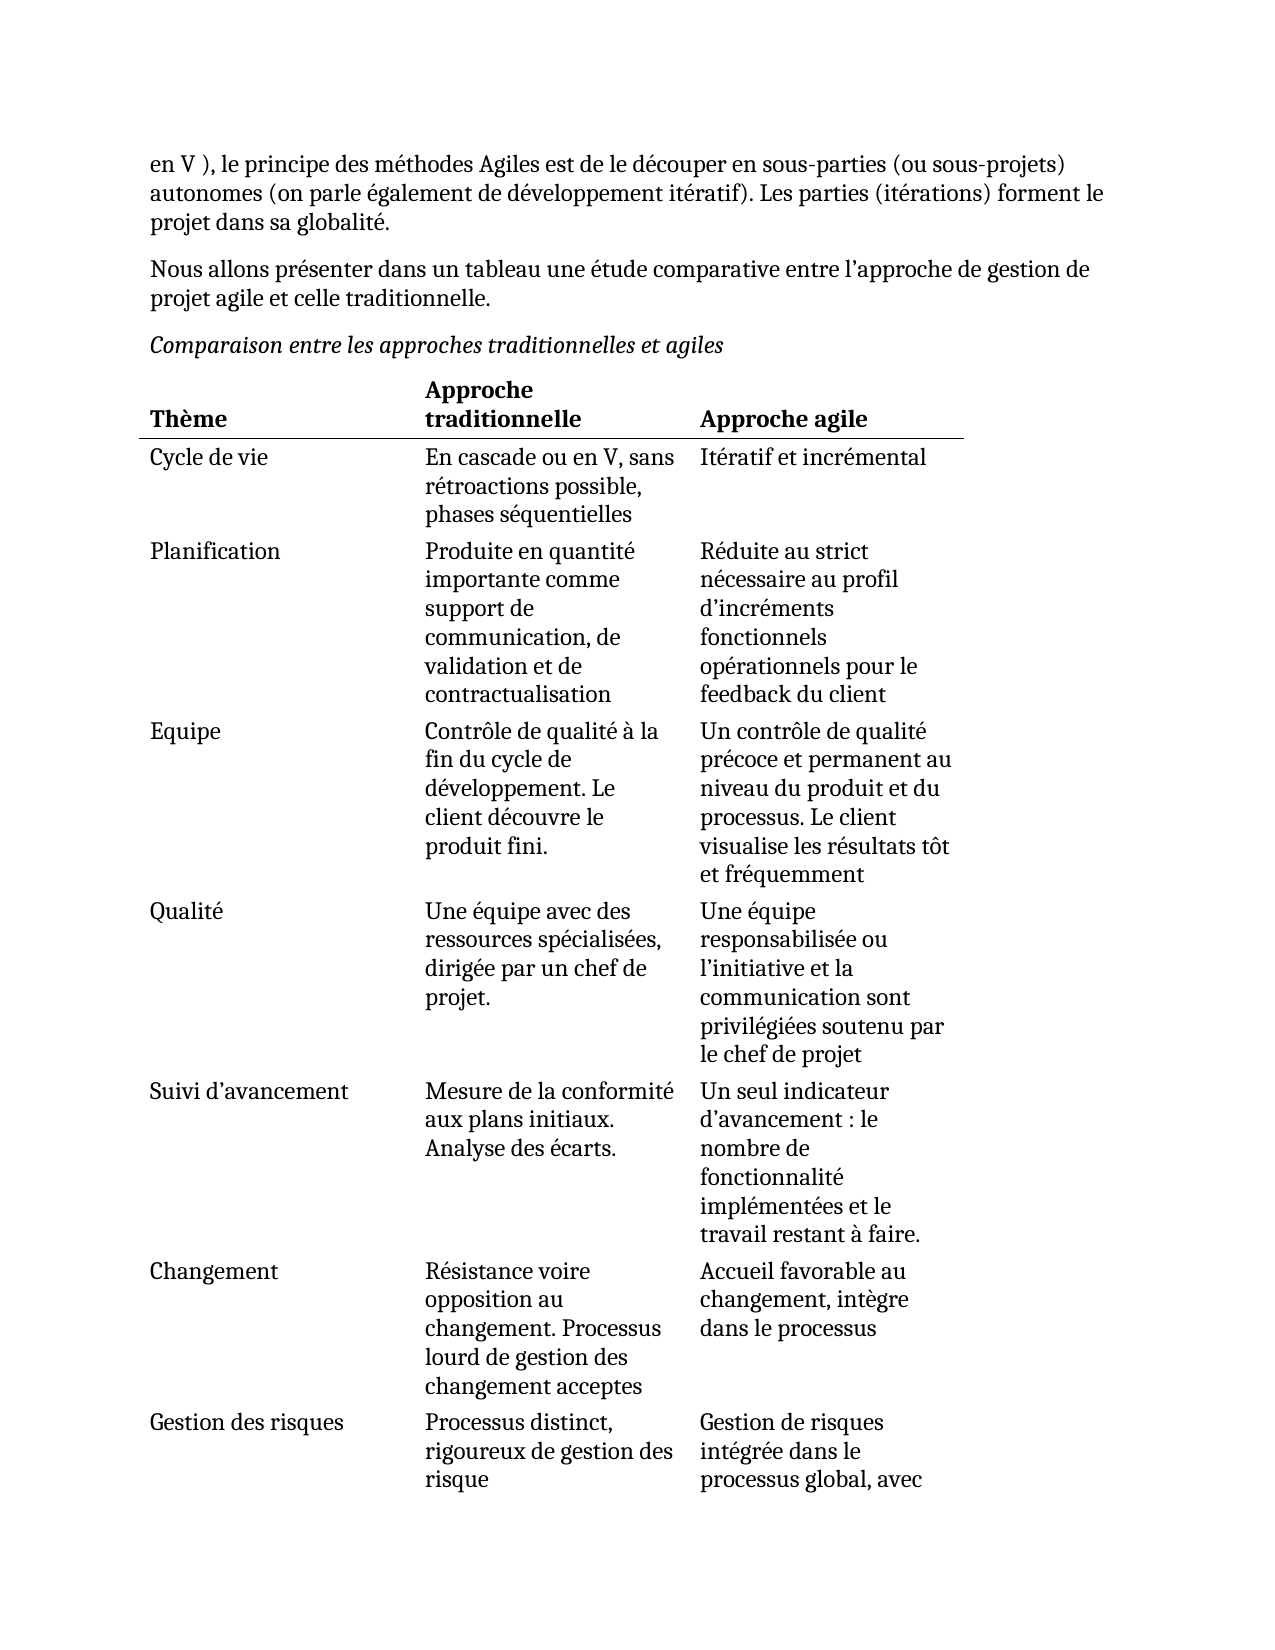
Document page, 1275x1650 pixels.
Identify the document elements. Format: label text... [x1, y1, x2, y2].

table_cell Qualité [139, 893, 414, 1073]
table_cell Une équipe responsabilisée ou l’initiative et la communication sont privilégiées soutenu par le chef de projet [689, 893, 964, 1073]
table_cell Un seul indicateur d’avancement : le nombre de fonctionnalité implémentées et le travail restant à faire. [689, 1073, 964, 1253]
table_cell Une équipe avec des ressources spécialisées, dirigée par un chef de projet. [414, 893, 689, 1073]
table_cell Mesure de la conformité aux plans initiaux. Analyse des écarts. [414, 1073, 689, 1253]
text Nous allons présenter dans un tableau une étude comparative entre l’approche de gestion de projet agile et celle traditionnelle. [150, 255, 1125, 312]
table_cell Produite en quantité importante comme support de communication, de validation et de contractualisation [414, 533, 689, 713]
table_cell Gestion des risques [139, 1404, 414, 1498]
table_cell Un contrôle de qualité précoce et permanent au niveau du produit et du processus. Le client visualise les résultats tôt et fréquemment [689, 713, 964, 893]
table_header Approche agile [689, 373, 964, 437]
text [150, 150, 1125, 236]
table_cell En cascade ou en V, sans rétroactions possible, phases séquentielles [414, 439, 689, 533]
table_cell Changement [139, 1253, 414, 1404]
table_cell Cycle de vie [139, 439, 414, 533]
table_cell Contrôle de qualité à la fin du cycle de développement. Le client découvre le produit fini. [414, 713, 689, 893]
table_cell Equipe [139, 713, 414, 893]
table_cell Planification [139, 533, 414, 713]
table_cell Accueil favorable au changement, intègre dans le processus [689, 1253, 964, 1404]
table_cell Résistance voire opposition au changement. Processus lourd de gestion des changement acceptes [414, 1253, 689, 1404]
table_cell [689, 1404, 964, 1498]
table_header Thème [139, 373, 414, 437]
table_cell Réduite au strict nécessaire au profil d’incréments fonctionnels opérationnels pour le feedback du client [689, 533, 964, 713]
table_header Approche traditionnelle [414, 373, 689, 437]
text Comparaison entre les approches traditionnelles et agiles [150, 331, 1125, 360]
table_cell Suivi d’avancement [139, 1073, 414, 1253]
table_cell Itératif et incrémental [689, 439, 964, 533]
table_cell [414, 1404, 689, 1498]
